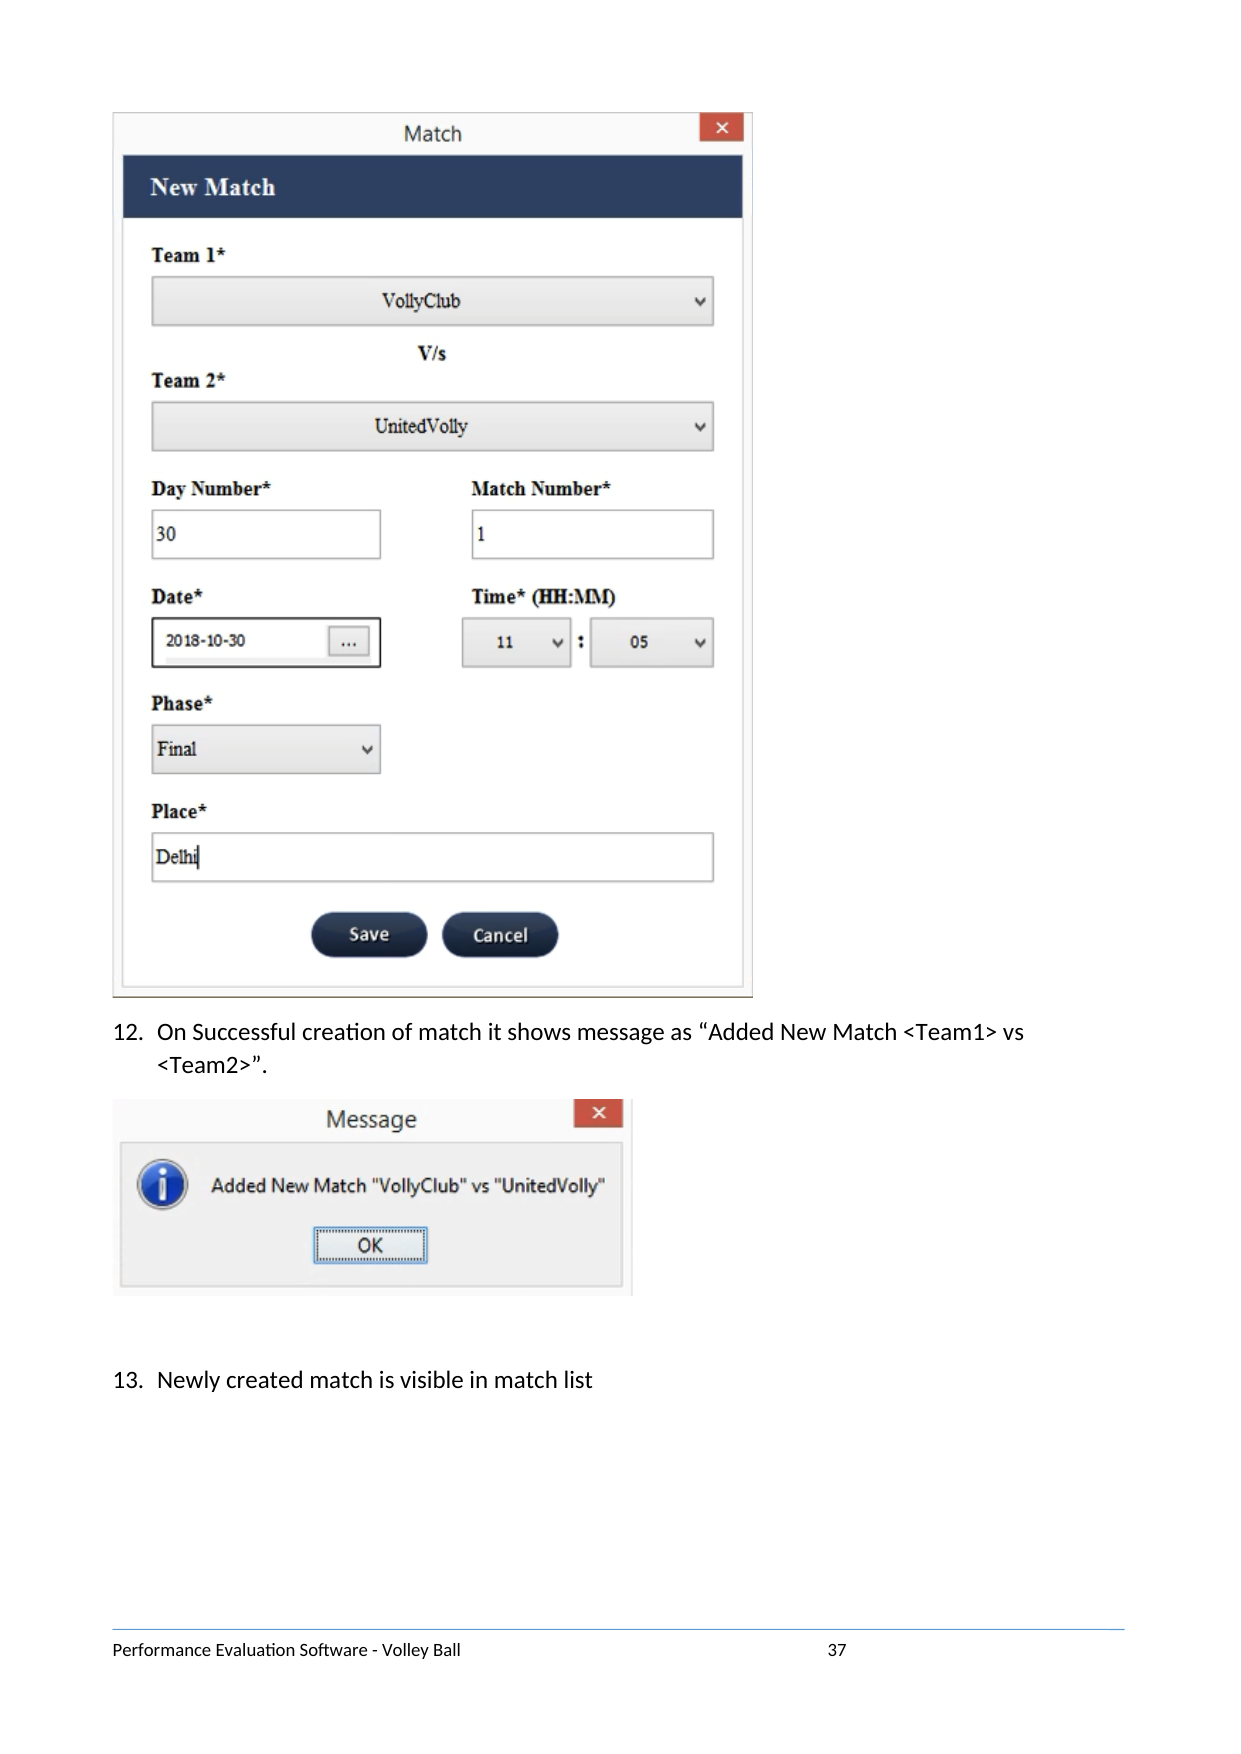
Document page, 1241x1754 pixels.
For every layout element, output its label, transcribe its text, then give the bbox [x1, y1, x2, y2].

picture [112, 112, 753, 998]
list Newly created match is visible in match list [112, 1364, 1128, 1395]
picture [112, 1099, 633, 1296]
list On Successful creation of match it shows message as “Added New Match <Team1> vs <Team2>”. [112, 1017, 1128, 1080]
